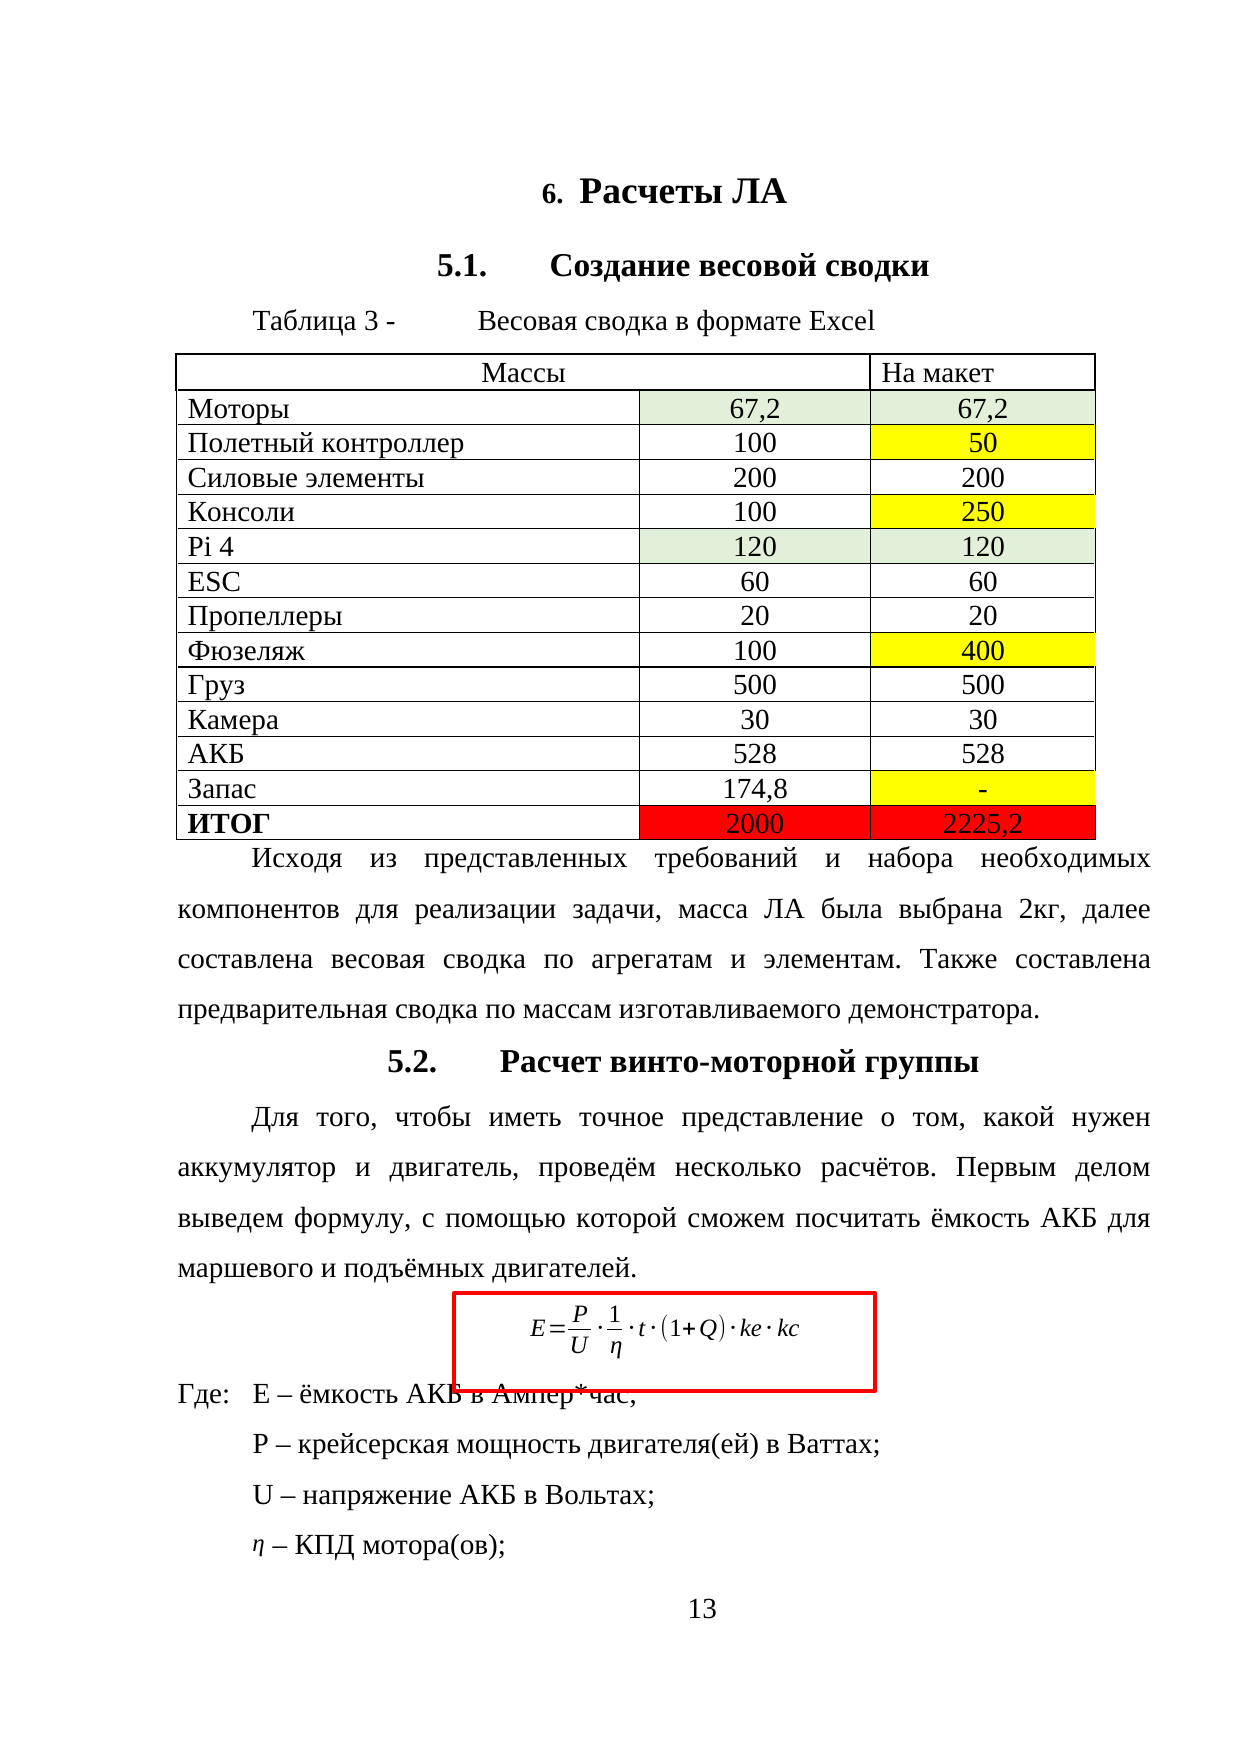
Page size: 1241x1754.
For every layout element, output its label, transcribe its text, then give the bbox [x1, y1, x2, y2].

table_cell 30 [640, 702, 870, 736]
text P – крейсерская мощность двигателя(ей) в Ваттах; [177, 1426, 1152, 1460]
table_cell 400 [871, 632, 1095, 666]
table_cell 174,8 [640, 771, 870, 805]
table_header Массы [177, 355, 869, 389]
table_cell ИТОГ [177, 806, 639, 839]
table_cell Запас [177, 771, 639, 805]
table_cell 200 [871, 459, 1095, 493]
table_cell Пропеллеры [177, 598, 639, 632]
table_cell 528 [640, 737, 870, 770]
text U – напряжение АКБ в Вольтах; [177, 1477, 1152, 1510]
table_cell Фюзеляж [177, 633, 639, 666]
table_cell Полетный контроллер [177, 425, 639, 459]
table_cell 60 [871, 563, 1095, 597]
text – КПД мотора(ов); [177, 1527, 1152, 1561]
table_cell 20 [640, 598, 870, 632]
text Где: E – ёмкость АКБ в Ампер*час; [177, 1376, 1152, 1410]
list Создание весовой сводки [215, 245, 1152, 284]
table_cell Камера [177, 702, 639, 736]
table_cell 120 [871, 528, 1095, 563]
text Весовая сводка в формате Excel [252, 303, 1152, 336]
list Расчет винто-моторной группы [215, 1042, 1152, 1080]
table_cell Моторы [177, 390, 639, 424]
table_cell 2000 [640, 806, 870, 839]
text Исходя из представленных требований и набора необходимых компонентов для реализации задачи, масса ЛА была выбрана 2кг, далее составлена весовая сводка по агрегатам и элементам. Также составлена предварительная сводка по массам изготавливаемого демонстратора. [177, 840, 1152, 1025]
table_cell 100 [640, 633, 870, 666]
table_cell 528 [871, 736, 1095, 770]
table_cell АКБ [177, 737, 639, 770]
table_cell 200 [640, 460, 870, 493]
table_cell 500 [640, 668, 870, 701]
table_cell 500 [871, 666, 1095, 701]
table_cell Pi 4 [177, 529, 639, 563]
table_cell 100 [640, 425, 870, 459]
table_cell 67,2 [640, 391, 870, 424]
table_cell ESC [177, 564, 639, 597]
table_cell Консоли [177, 495, 639, 528]
table_cell 67,2 [871, 391, 1095, 424]
table_cell 2225,2 [871, 805, 1095, 839]
table_cell 50 [871, 424, 1095, 459]
table_cell Груз [177, 667, 639, 701]
table_cell 30 [871, 701, 1095, 736]
table_cell 100 [640, 495, 870, 528]
table_cell 120 [640, 529, 870, 563]
table_header На макет [871, 355, 1094, 389]
table_cell 20 [871, 597, 1095, 632]
table_cell Силовые элементы [177, 460, 639, 493]
table_cell 250 [871, 494, 1095, 528]
subtitle Расчеты ЛА [177, 168, 1152, 211]
table_cell - [871, 770, 1095, 805]
table_cell 60 [640, 564, 870, 597]
text Для того, чтобы иметь точное представление о том, какой нужен аккумулятор и двигатель, проведём несколько расчётов. Первым делом выведем формулу, с помощью которой сможем посчитать ёмкость АКБ для маршевого и подъёмных двигателей. [177, 1099, 1152, 1284]
